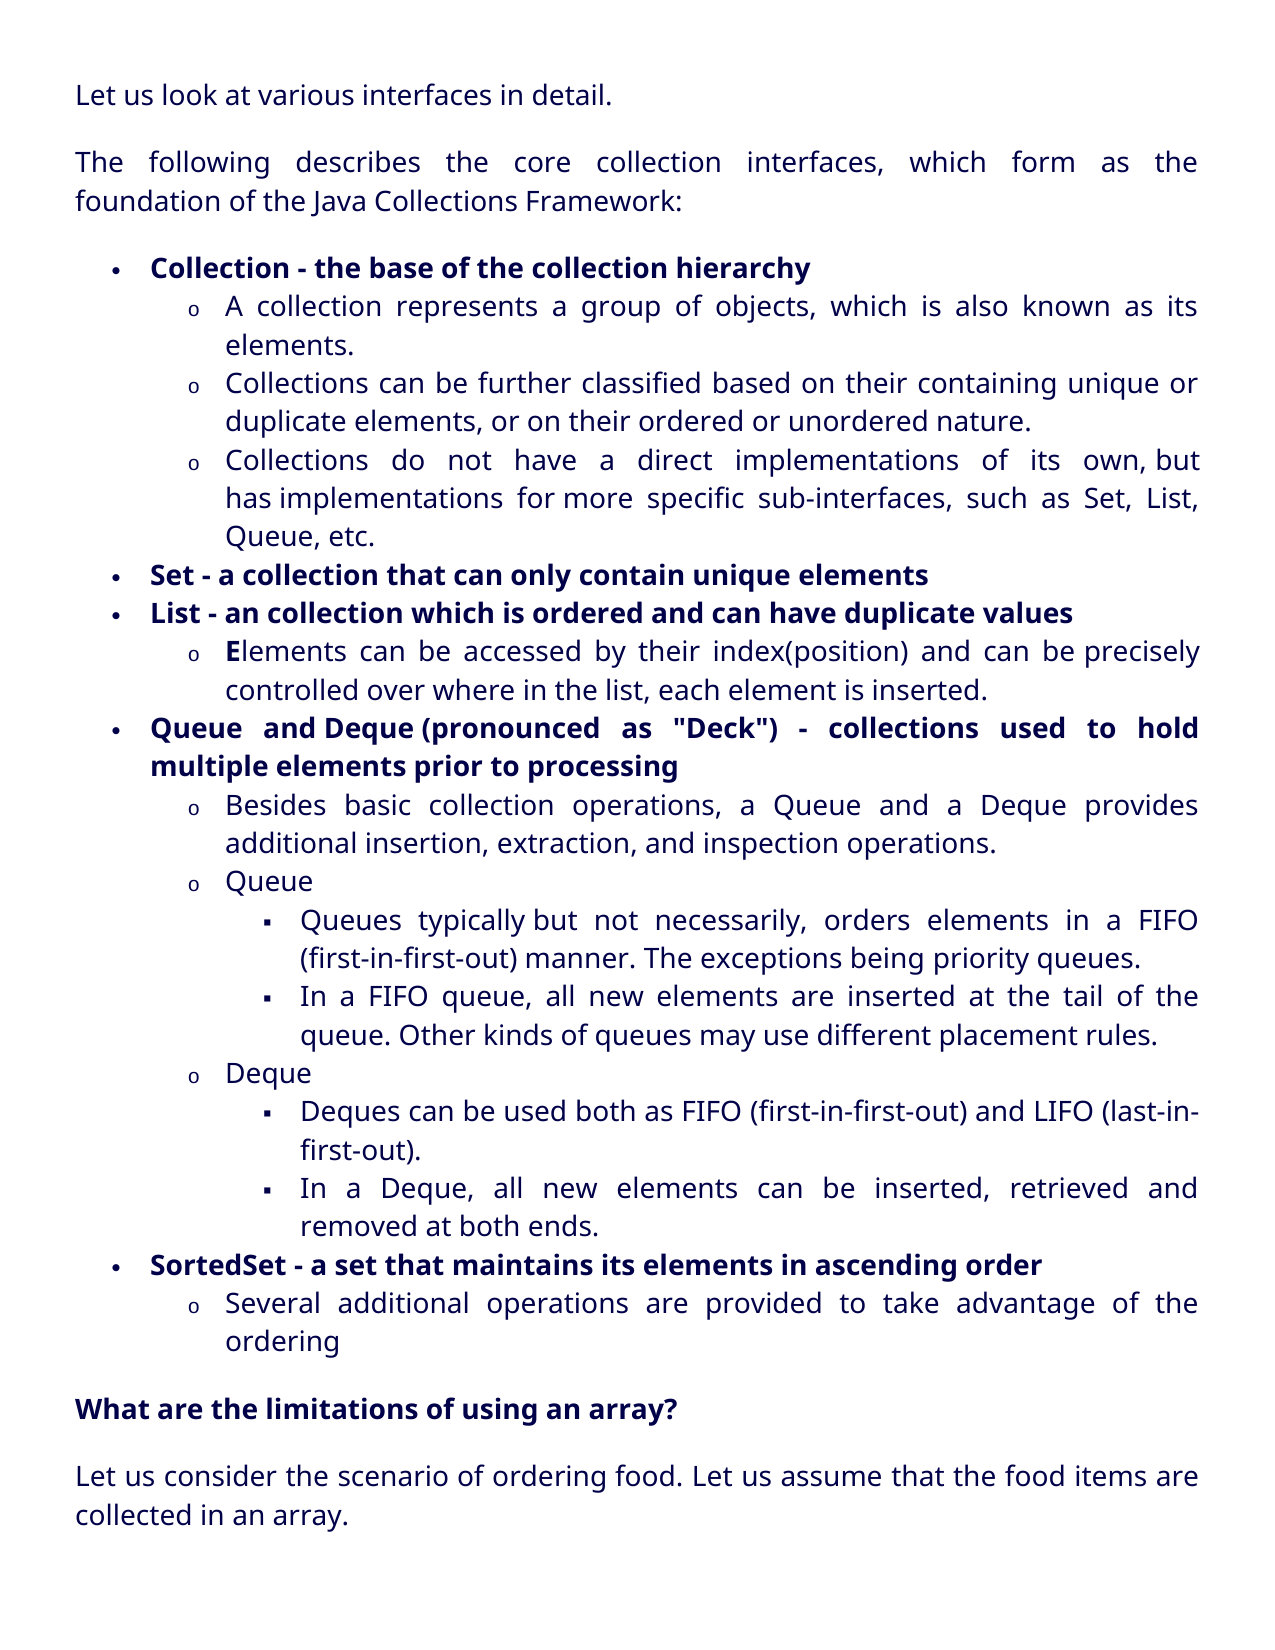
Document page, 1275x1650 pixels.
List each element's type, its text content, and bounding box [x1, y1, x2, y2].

list Deques can be used both as FIFO (first-in-first-out) and LIFO (last-in-first-out). [262, 1092, 1200, 1168]
text The following describes the core collection interfaces, which form as the foundation of the Java Collections Framework: [75, 142, 1200, 219]
list SortedSet - a set that maintains its elements in ascending order [112, 1245, 1200, 1283]
list In a FIFO queue, all new elements are inserted at the tail of the queue. Other kinds of queues may use different placement rules. [262, 977, 1200, 1053]
list Besides basic collection operations, a Queue and a Deque provides additional insertion, extraction, and inspection operations. [187, 785, 1200, 862]
list In a Deque, all new elements can be inserted, retrieved and removed at both ends. [262, 1168, 1200, 1245]
list Set - a collection that can only contain unique elements [112, 555, 1200, 593]
list Collections do not have a direct implementations of its own, but has implementations for more specific sub-interfaces, such as Set, List, Queue, etc. [187, 440, 1200, 555]
list List - an collection which is ordered and can have duplicate values [112, 593, 1200, 632]
text Let us consider the scenario of ordering food. Let us assume that the food items are collected in an array. [75, 1457, 1200, 1533]
list Queues typically but not necessarily, orders elements in a FIFO (first-in-first-out) manner. The exceptions being priority queues. [262, 900, 1200, 977]
list Collections can be further classified based on their containing unique or duplicate elements, or on their ordered or unordered nature. [187, 363, 1200, 440]
list Queue and Deque (pronounced as "Deck") - collections used to hold multiple elements prior to processing [112, 708, 1200, 785]
text What are the limitations of using an array? [75, 1389, 1200, 1427]
list Collection - the base of the collection hierarchy [112, 248, 1200, 287]
list Elements can be accessed by their index(position) and can be precisely controlled over where in the list, each element is inserted. [187, 632, 1200, 708]
text Let us look at various interfaces in detail. [75, 75, 1200, 113]
list A collection represents a group of objects, which is also known as its elements. [187, 287, 1200, 363]
list Queue [187, 862, 1200, 900]
list Deque [187, 1053, 1200, 1092]
list Several additional operations are provided to take advantage of the ordering [187, 1283, 1200, 1360]
